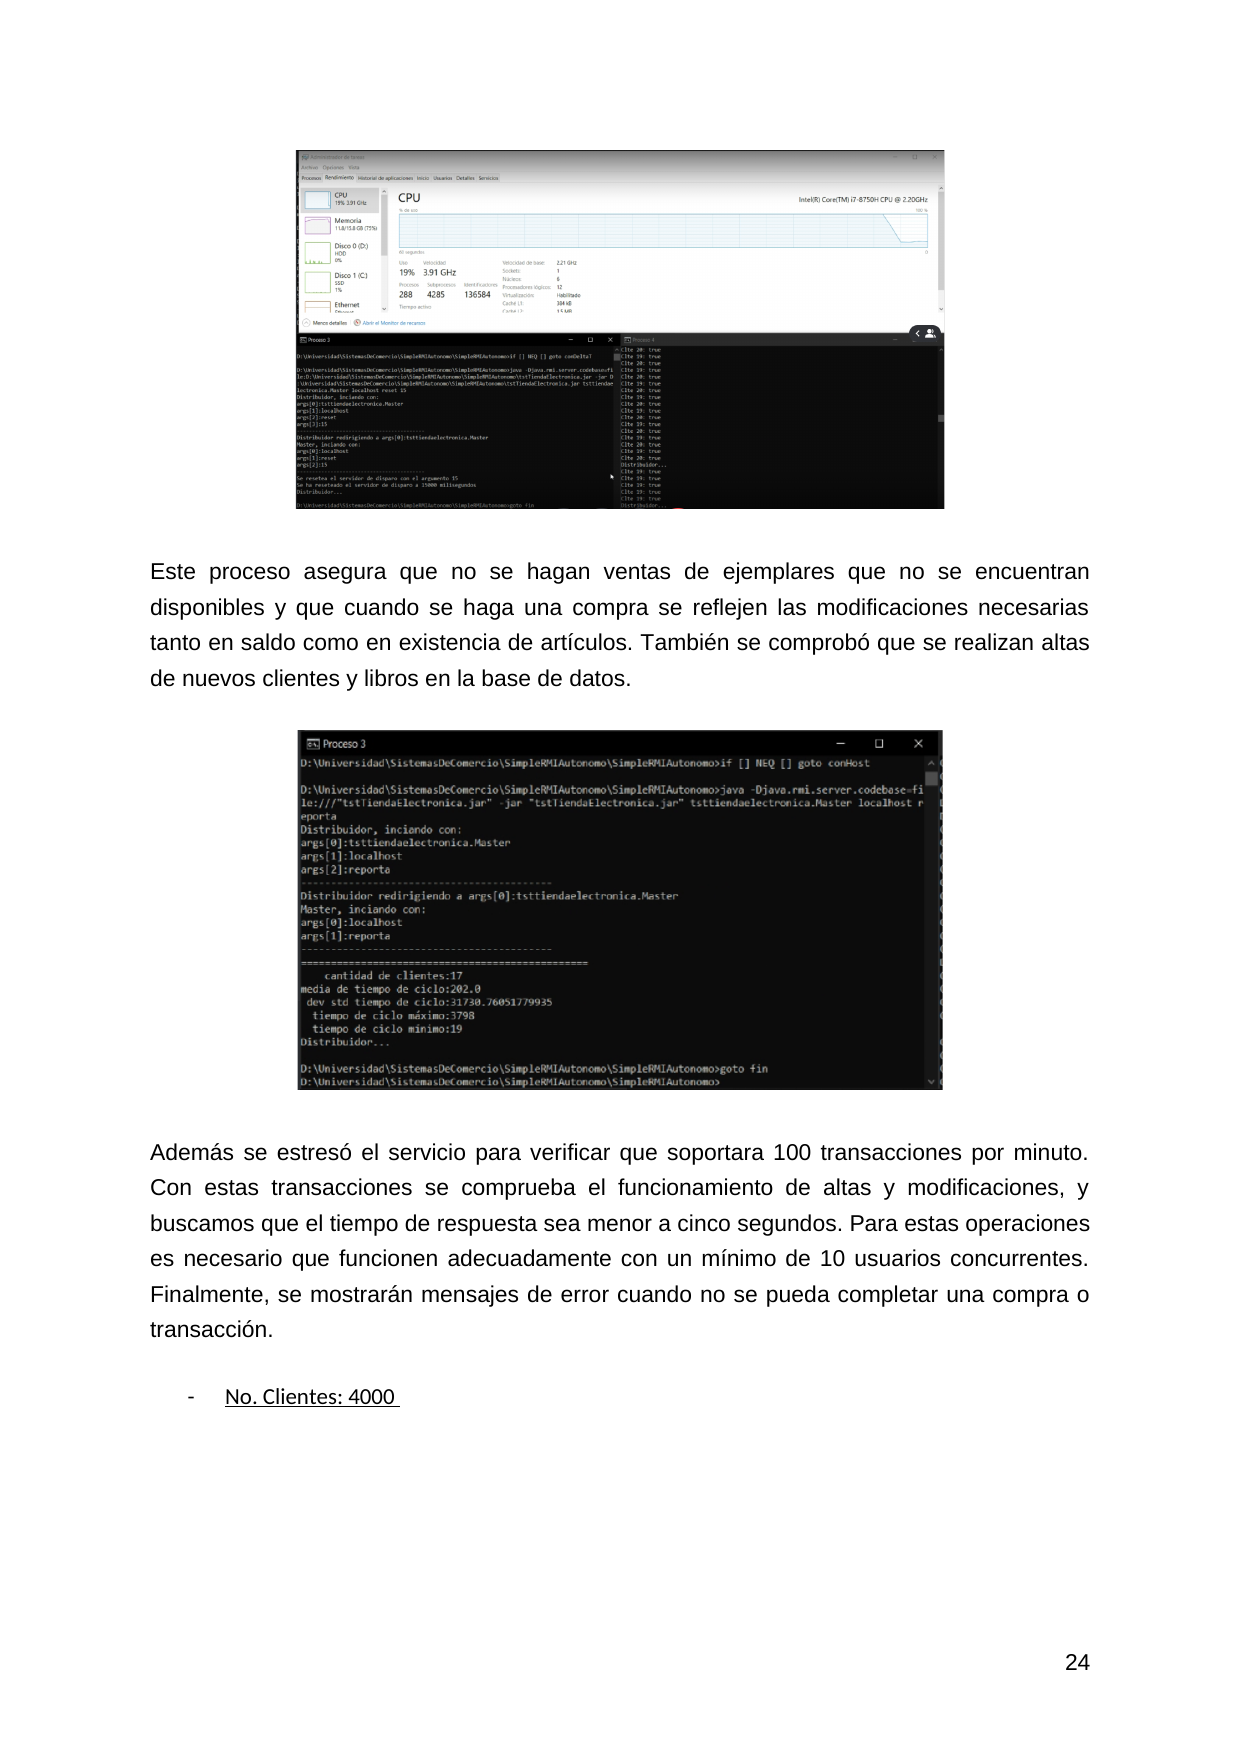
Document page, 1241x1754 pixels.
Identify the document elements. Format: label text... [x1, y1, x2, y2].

text Este proceso asegura que no se hagan ventas de ejemplares que no se encuentran disponibles y que cuando se haga una compra se reflejen las modificaciones necesarias tanto en saldo como en existencia de artículos. También se comprobó que se realizan altas de nuevos clientes y libros en la base de datos. [150, 558, 1090, 691]
list No. Clientes: 4000 [187, 1382, 1090, 1410]
picture [297, 730, 943, 1090]
text Además se estresó el servicio para verificar que soportara 100 transacciones por minuto. Con estas transacciones se comprueba el funcionamiento de altas y modificaciones, y buscamos que el tiempo de respuesta sea menor a cinco segundos. Para estas operaciones es necesario que funcionen adecuadamente con un mínimo de 10 usuarios concurrentes. Finalmente, se mostrarán mensajes de error cuando no se pueda completar una compra o transacción. [150, 1138, 1090, 1342]
picture [295, 150, 945, 509]
